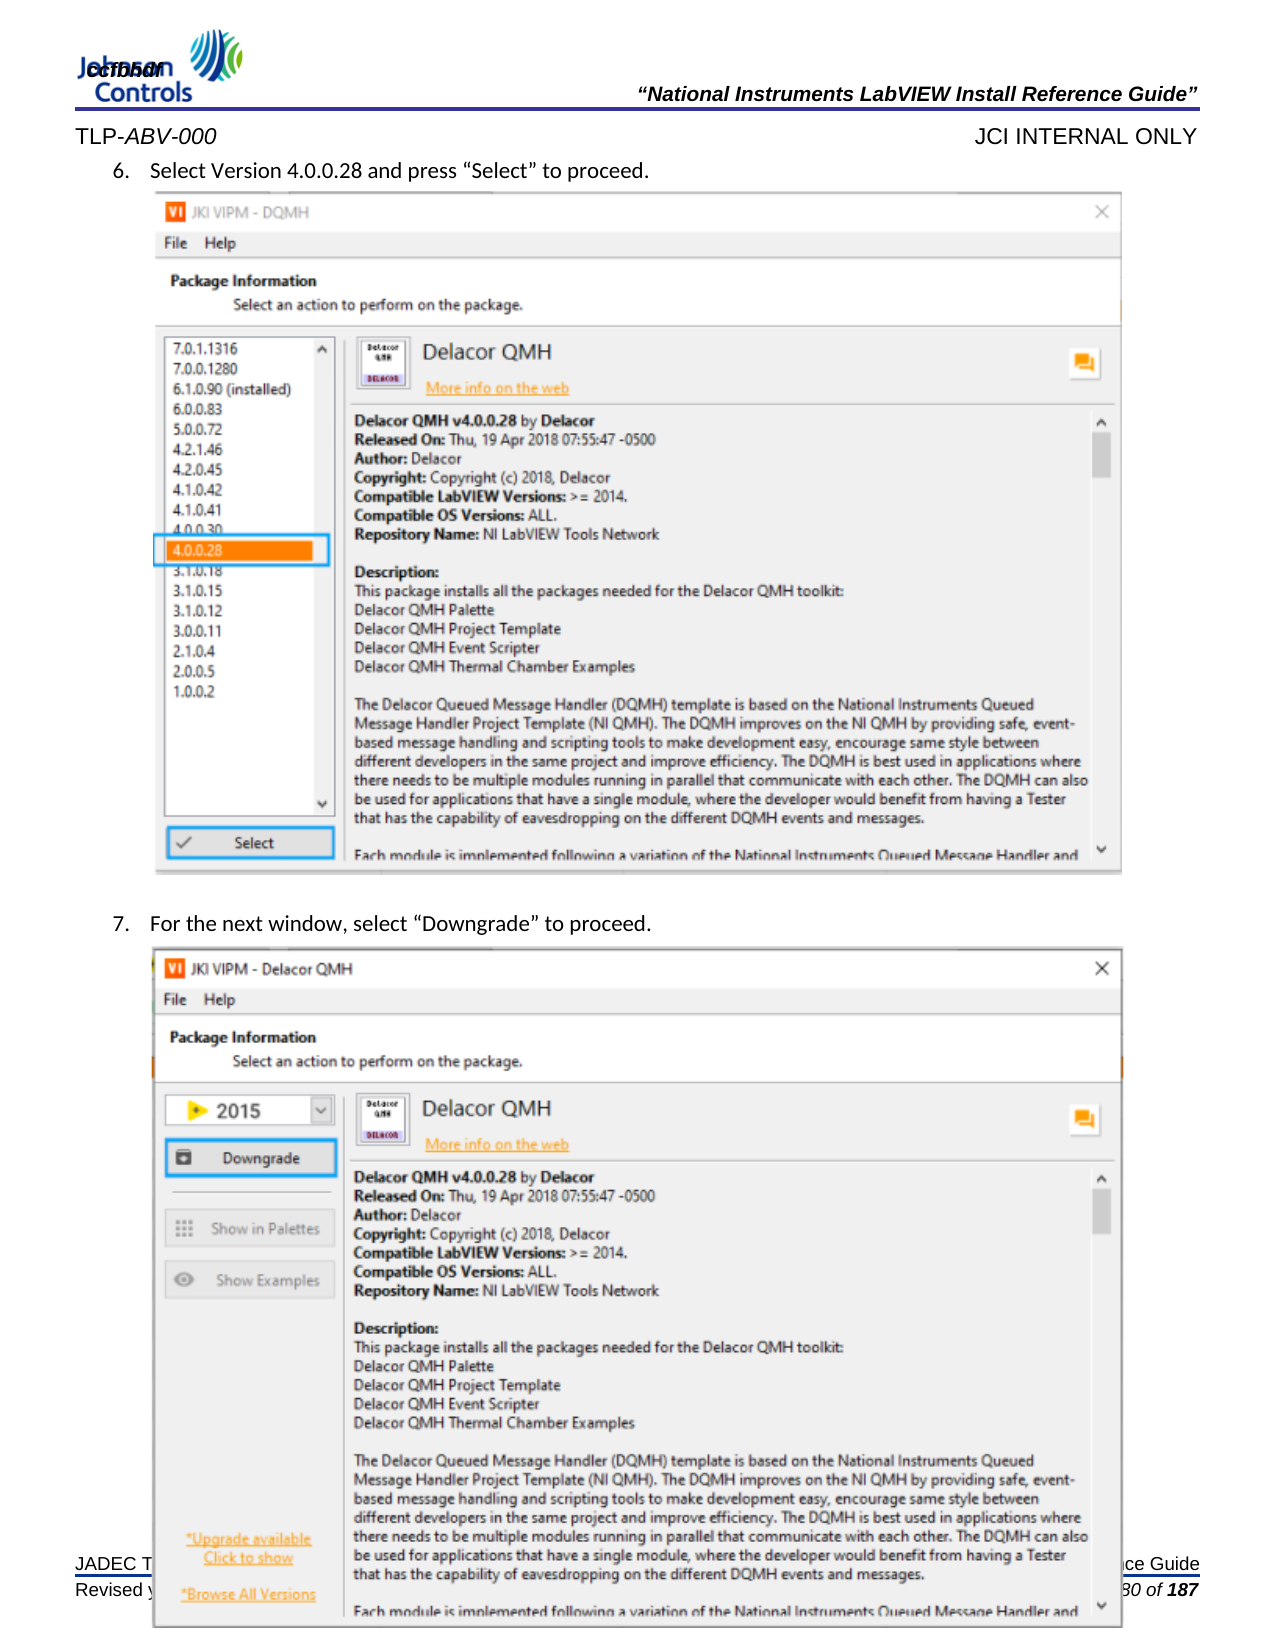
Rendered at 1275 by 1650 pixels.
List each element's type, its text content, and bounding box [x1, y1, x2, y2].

picture [151, 946, 1124, 1628]
list Select Version 4.0.0.28 and press “Select” to proceed. [112, 156, 1200, 184]
list For the next window, select “Downgrade” to proceed. [112, 909, 1200, 937]
picture [153, 191, 1122, 875]
picture [76, 26, 246, 105]
picture [155, 536, 327, 564]
